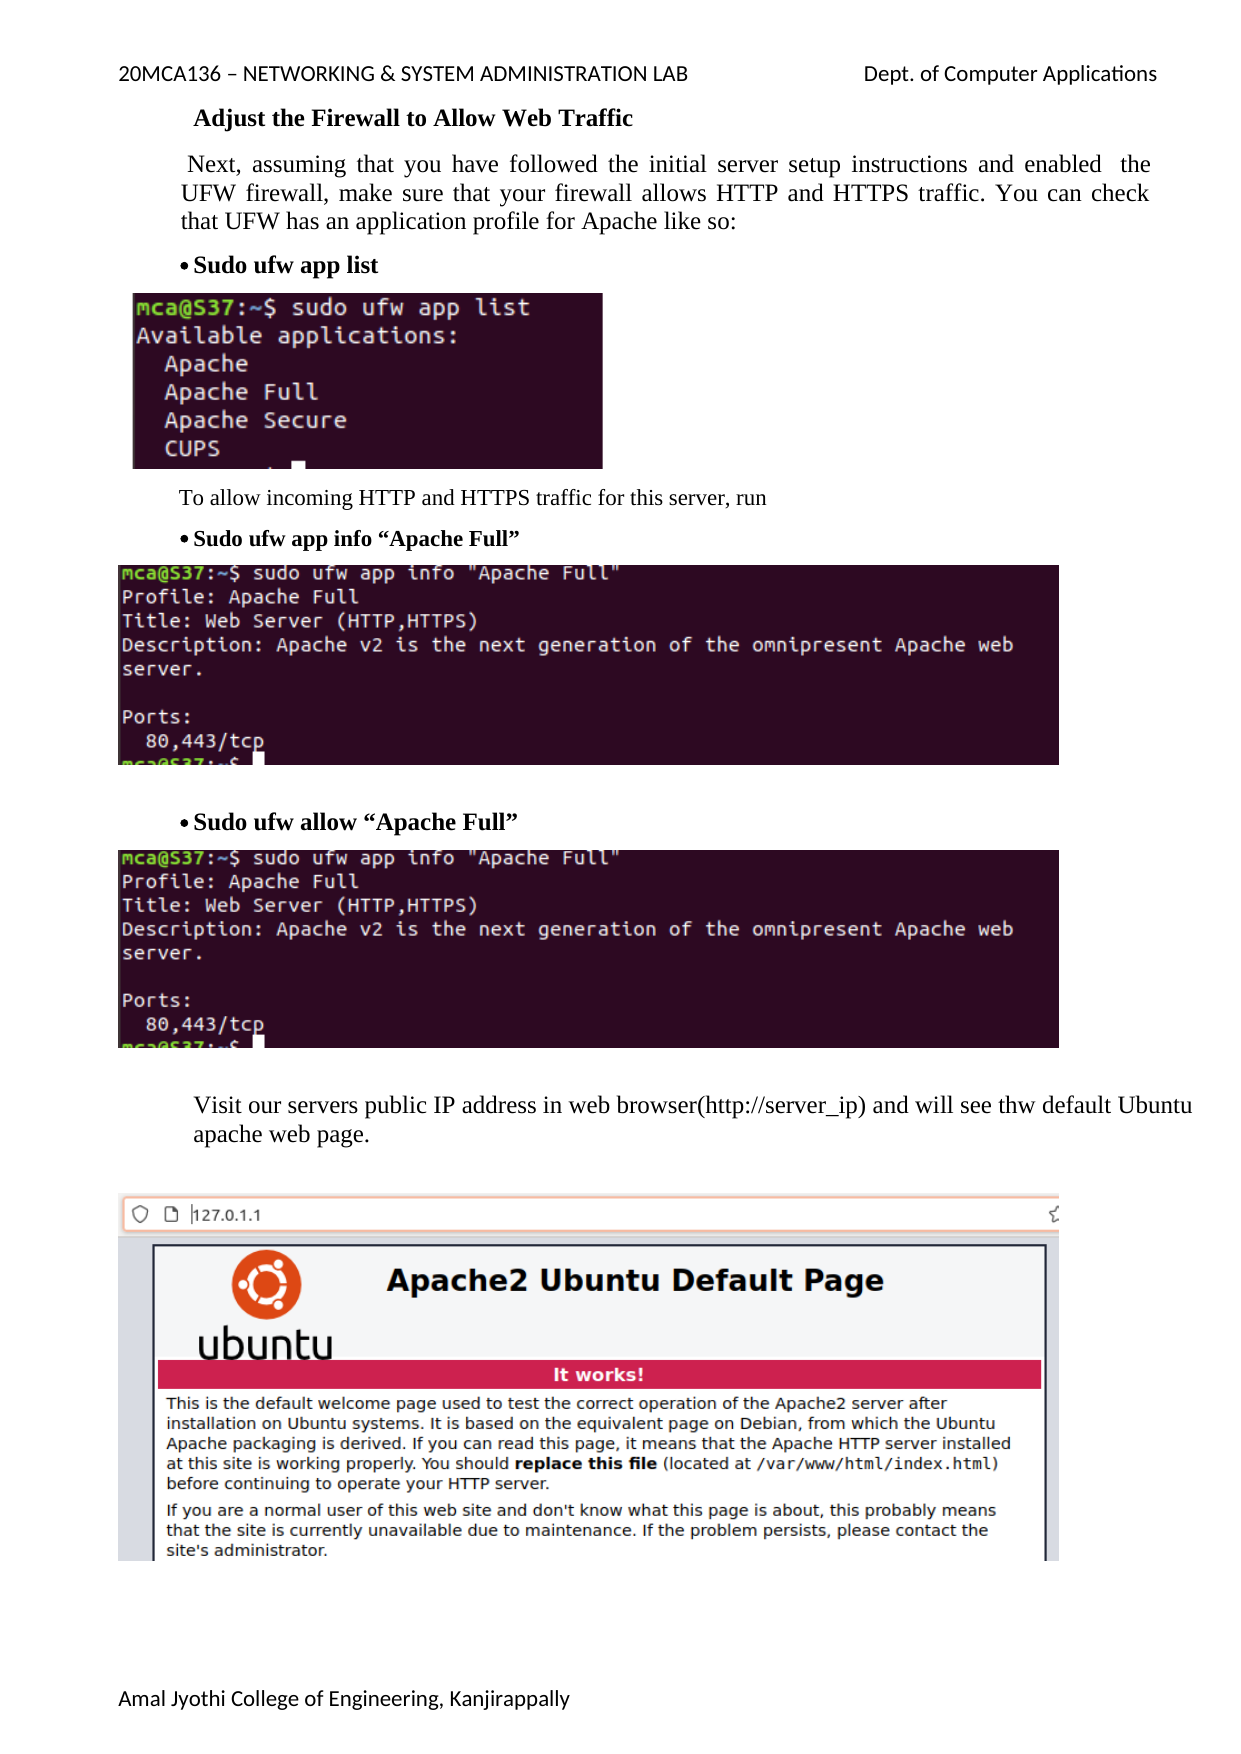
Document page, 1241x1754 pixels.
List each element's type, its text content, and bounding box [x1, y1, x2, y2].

list Sudo ufw app info “Apache Full” [181, 524, 1127, 551]
text Adjust the Firewall to Allow Web Traffic [133, 103, 1167, 132]
list Sudo ufw allow “Apache Full” [181, 807, 1127, 836]
picture [118, 1193, 1059, 1561]
picture [132, 293, 603, 469]
list Sudo ufw app list [181, 250, 1151, 278]
text Visit our servers public IP address in web browser(http://server_ip) and will see thw default Ubuntu apache web page. [193, 1091, 1213, 1148]
text To allow incoming HTTP and HTTPS traffic for this server, run [118, 484, 1127, 510]
picture [118, 850, 1059, 1048]
picture [118, 565, 1059, 765]
text Next, assuming that you have followed the initial server setup instructions and enabled the UFW firewall, make sure that your firewall allows HTTP and HTTPS traffic. You can check that UFW has an application profile for Apache like so: [181, 149, 1151, 235]
